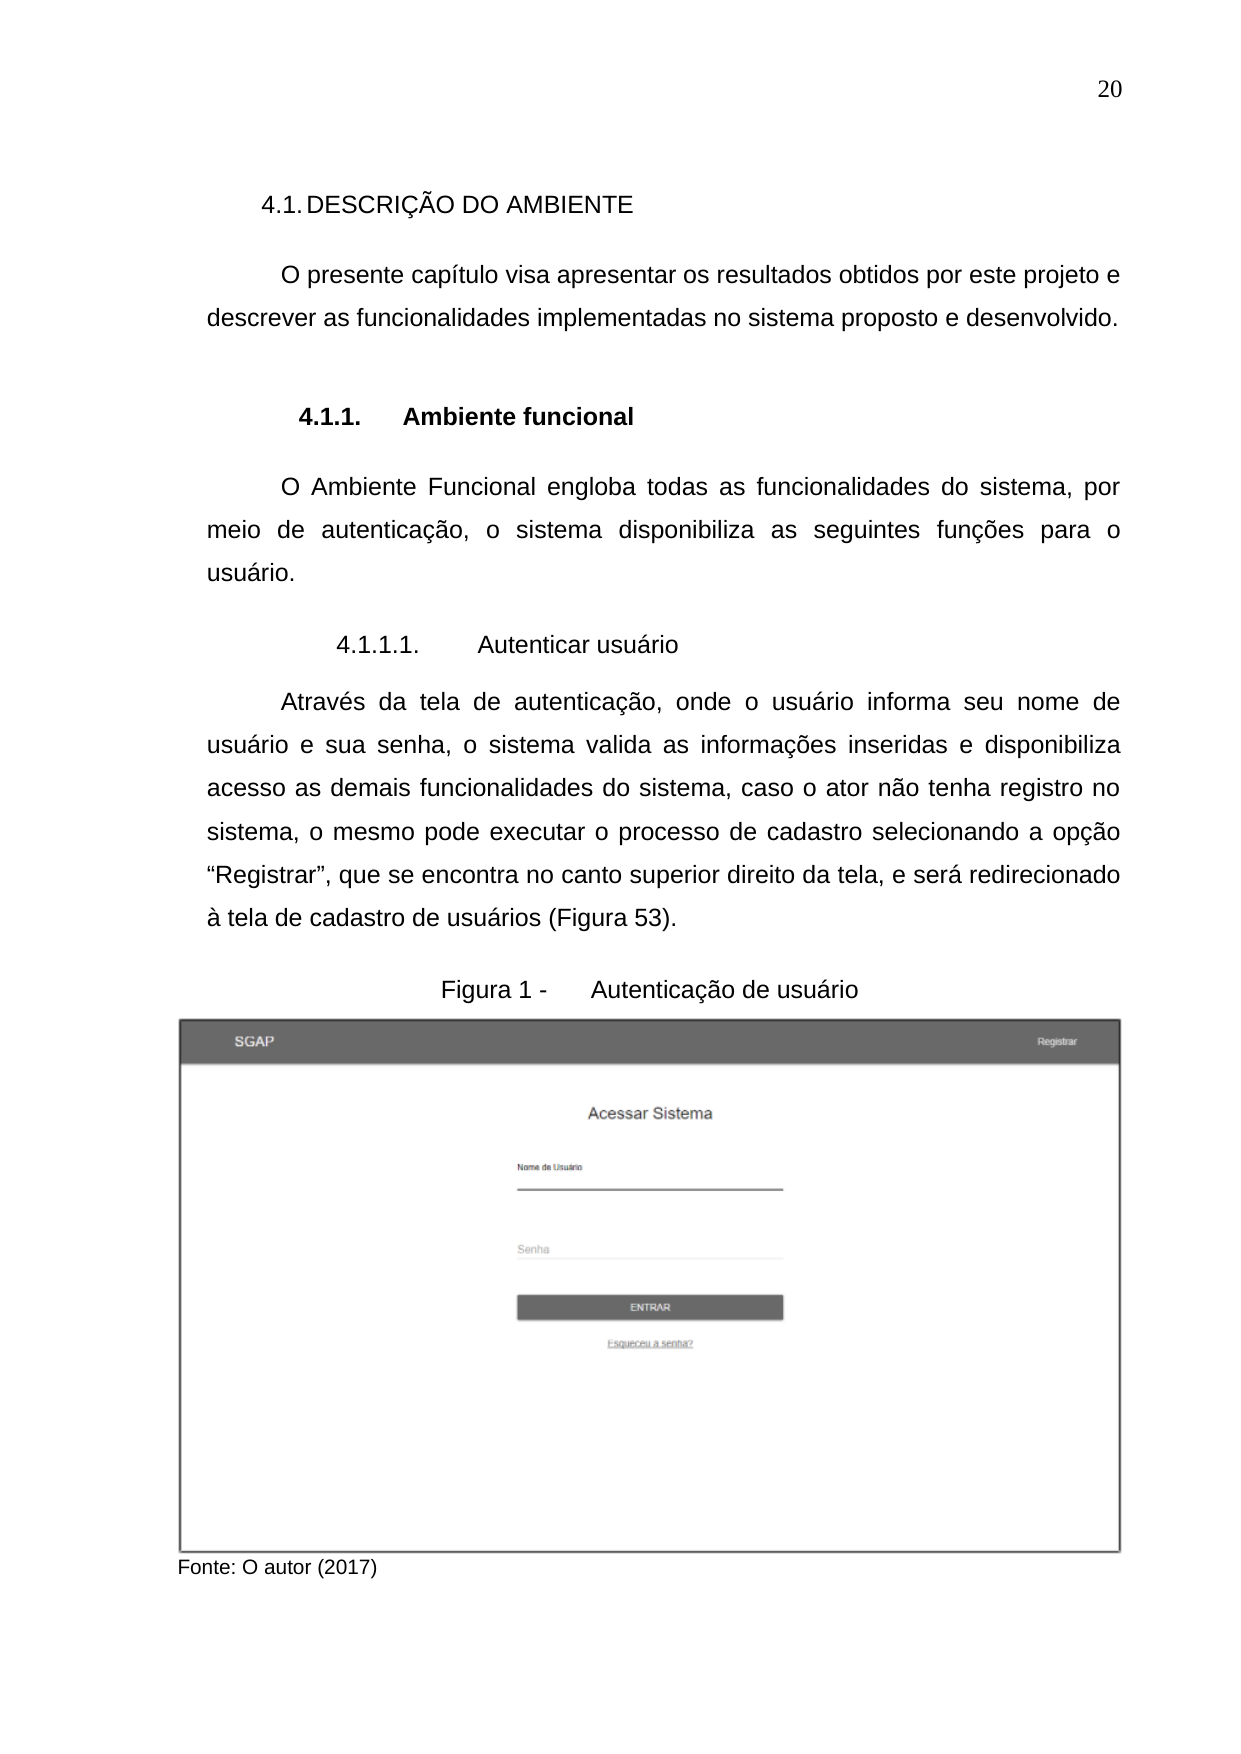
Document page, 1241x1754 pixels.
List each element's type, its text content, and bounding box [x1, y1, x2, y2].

text O presente capítulo visa apresentar os resultados obtidos por este projeto e descrever as funcionalidades implementadas no sistema proposto e desenvolvido. [207, 260, 1122, 332]
subtitle Ambiente funcional [299, 402, 1122, 430]
text Fonte: O autor (2017) [177, 1555, 1122, 1579]
list Autenticação de usuário [177, 975, 1122, 1003]
subtitle DESCRIÇÃO DO AMBIENTE [261, 190, 1122, 218]
text Através da tela de autenticação, onde o usuário informa seu nome de usuário e sua senha, o sistema valida as informações inseridas e disponibiliza acesso as demais funcionalidades do sistema, caso o ator não tenha registro no sistema, o mesmo pode executar o processo de cadastro selecionando a opção “Registrar”, que se encontra no canto superior direito da tela, e será redirecionado à tela de cadastro de usuários (Figura 53). [207, 687, 1122, 932]
list Autenticar usuário [336, 630, 1122, 658]
text O Ambiente Funcional engloba todas as funcionalidades do sistema, por meio de autenticação, o sistema disponibiliza as seguintes funções para o usuário. [207, 472, 1122, 587]
